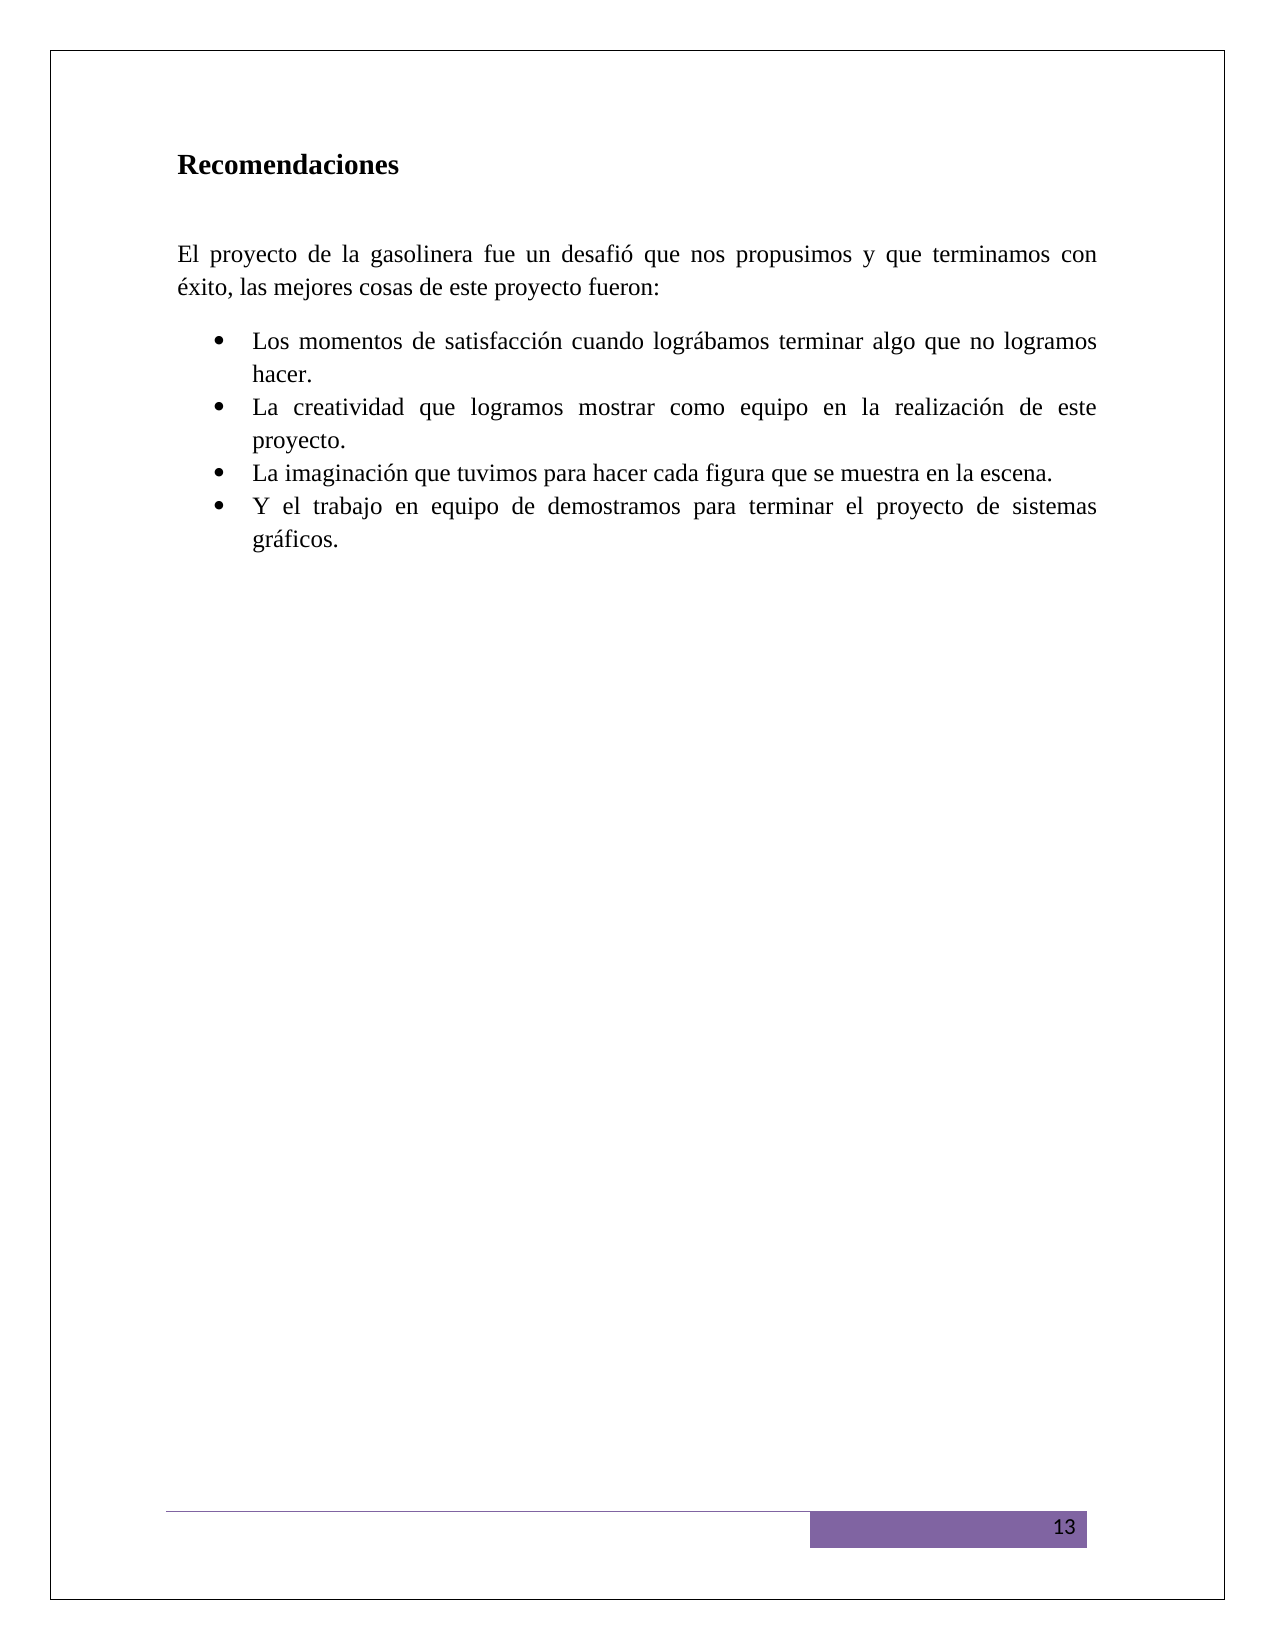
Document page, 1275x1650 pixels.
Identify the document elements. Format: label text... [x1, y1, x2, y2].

text El proyecto de la gasolinera fue un desafió que nos propusimos y que terminamos con éxito, las mejores cosas de este proyecto fueron: [177, 239, 1098, 301]
list La creatividad que logramos mostrar como equipo en la realización de este proyecto. [214, 392, 1098, 454]
list Los momentos de satisfacción cuando lográbamos terminar algo que no logramos hacer. [214, 326, 1098, 388]
list La imaginación que tuvimos para hacer cada figura que se muestra en la escena. [214, 458, 1098, 487]
list Y el trabajo en equipo de demostramos para terminar el proyecto de sistemas gráficos. [214, 491, 1098, 553]
subtitle Recomendaciones [177, 147, 1098, 181]
